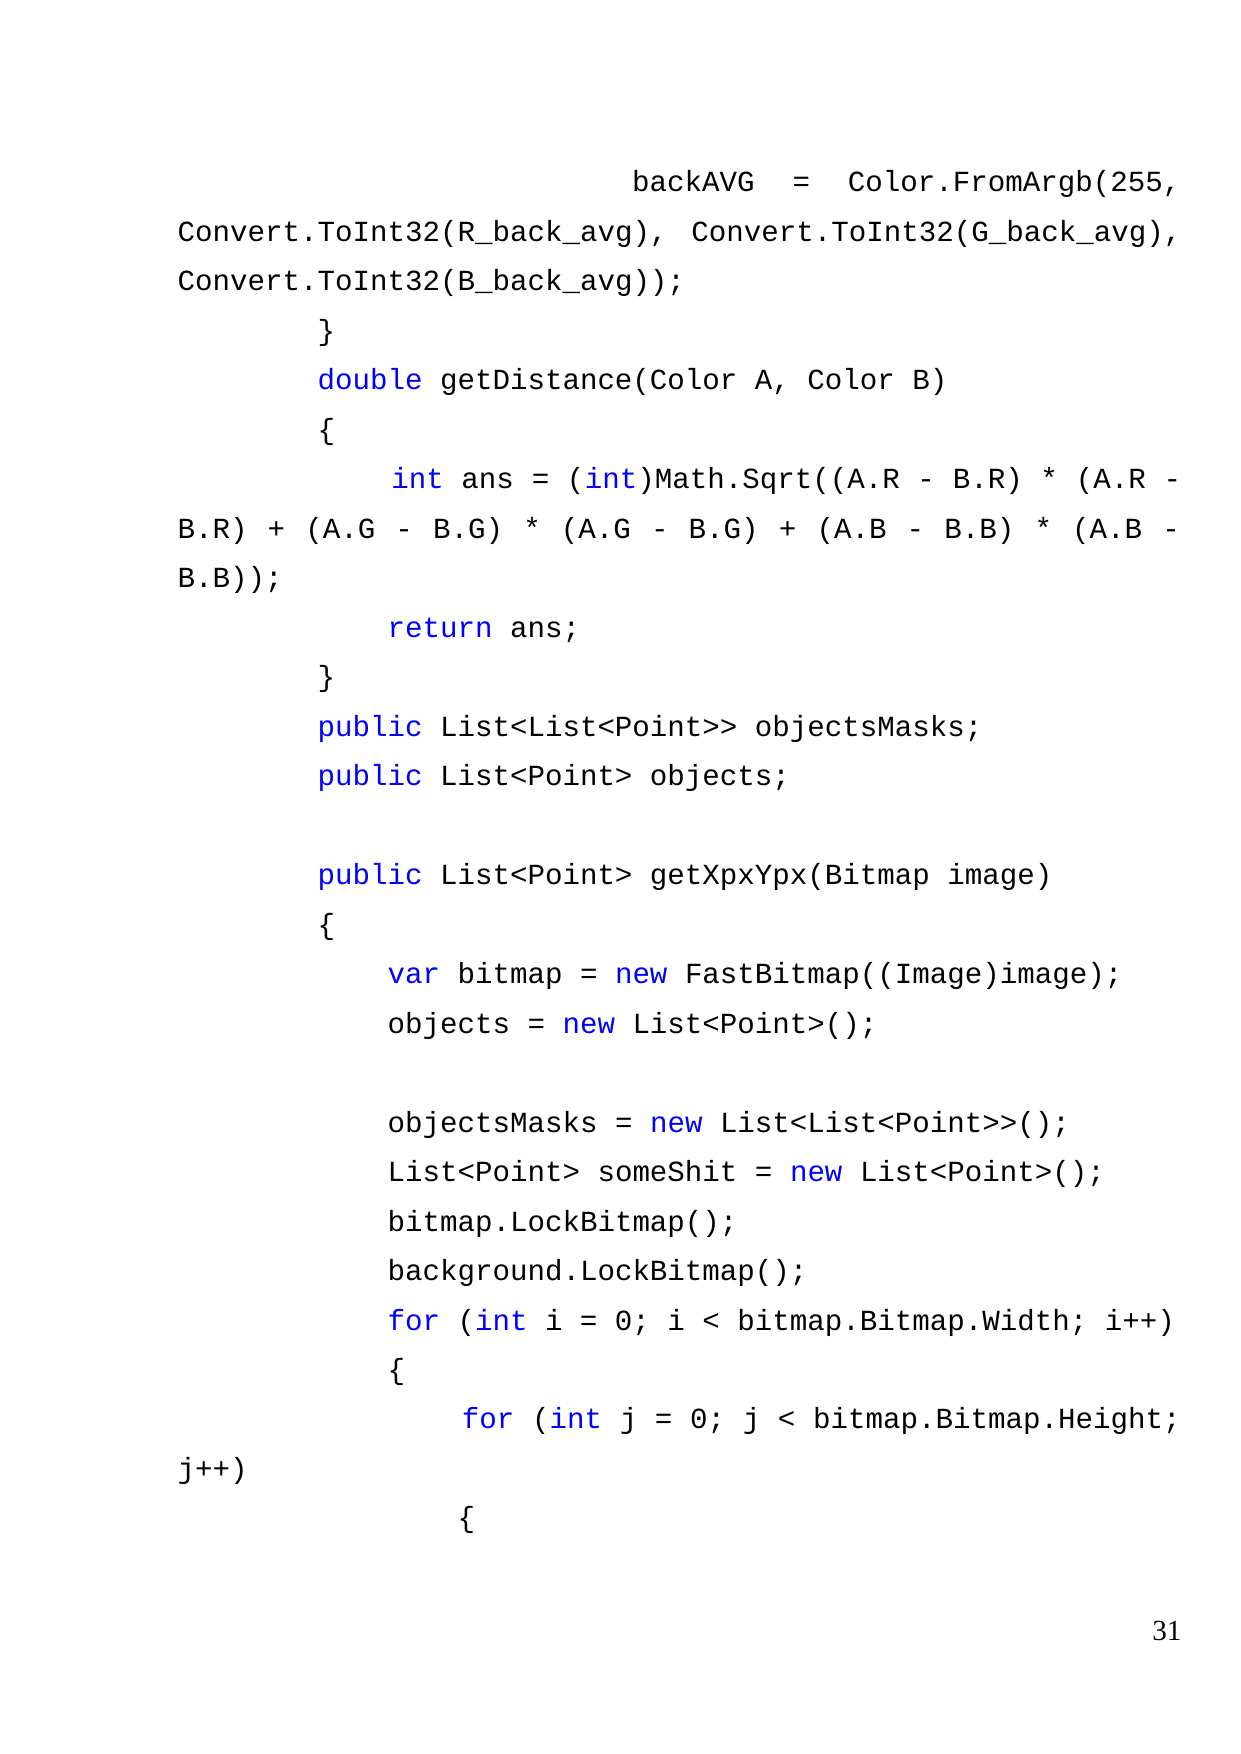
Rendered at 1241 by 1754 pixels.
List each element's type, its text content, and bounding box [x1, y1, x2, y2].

text int ans = (int)Math.Sqrt((A.R - B.R) * (A.R - B.R) + (A.G - B.G) * (A.G - B.G) + (A.B - B.B) * (A.B - B.B)); [177, 464, 1181, 596]
text List<Point> someShit = new List<Point>(); [177, 1157, 1181, 1190]
text public List<Point> objects; [177, 761, 1181, 794]
text var bitmap = new FastBitmap((Image)image); [177, 959, 1181, 992]
text objectsMasks = new List<List<Point>>(); [177, 1108, 1181, 1141]
text for (int i = 0; i < bitmap.Bitmap.Width; i++) [177, 1306, 1181, 1339]
text { [177, 910, 1181, 943]
text bitmap.LockBitmap(); [177, 1207, 1181, 1240]
text } [177, 316, 1181, 349]
text double getDistance(Color A, Color B) [177, 366, 1181, 398]
text { [177, 1355, 1181, 1388]
text backAVG = Color.FromArgb(255, Convert.ToInt32(R_back_avg), Convert.ToInt32(G_back_avg), Convert.ToInt32(B_back_avg)); [177, 168, 1181, 299]
text return ans; [177, 613, 1181, 646]
text objects = new List<Point>(); [177, 1009, 1181, 1042]
text { [177, 1503, 1181, 1537]
text { [177, 415, 1181, 448]
text public List<Point> getXpxYpx(Bitmap image) [177, 860, 1181, 893]
text for (int j = 0; j < bitmap.Bitmap.Height; j++) [177, 1404, 1181, 1487]
text public List<List<Point>> objectsMasks; [177, 712, 1181, 745]
text } [177, 662, 1181, 695]
text background.LockBitmap(); [177, 1256, 1181, 1289]
